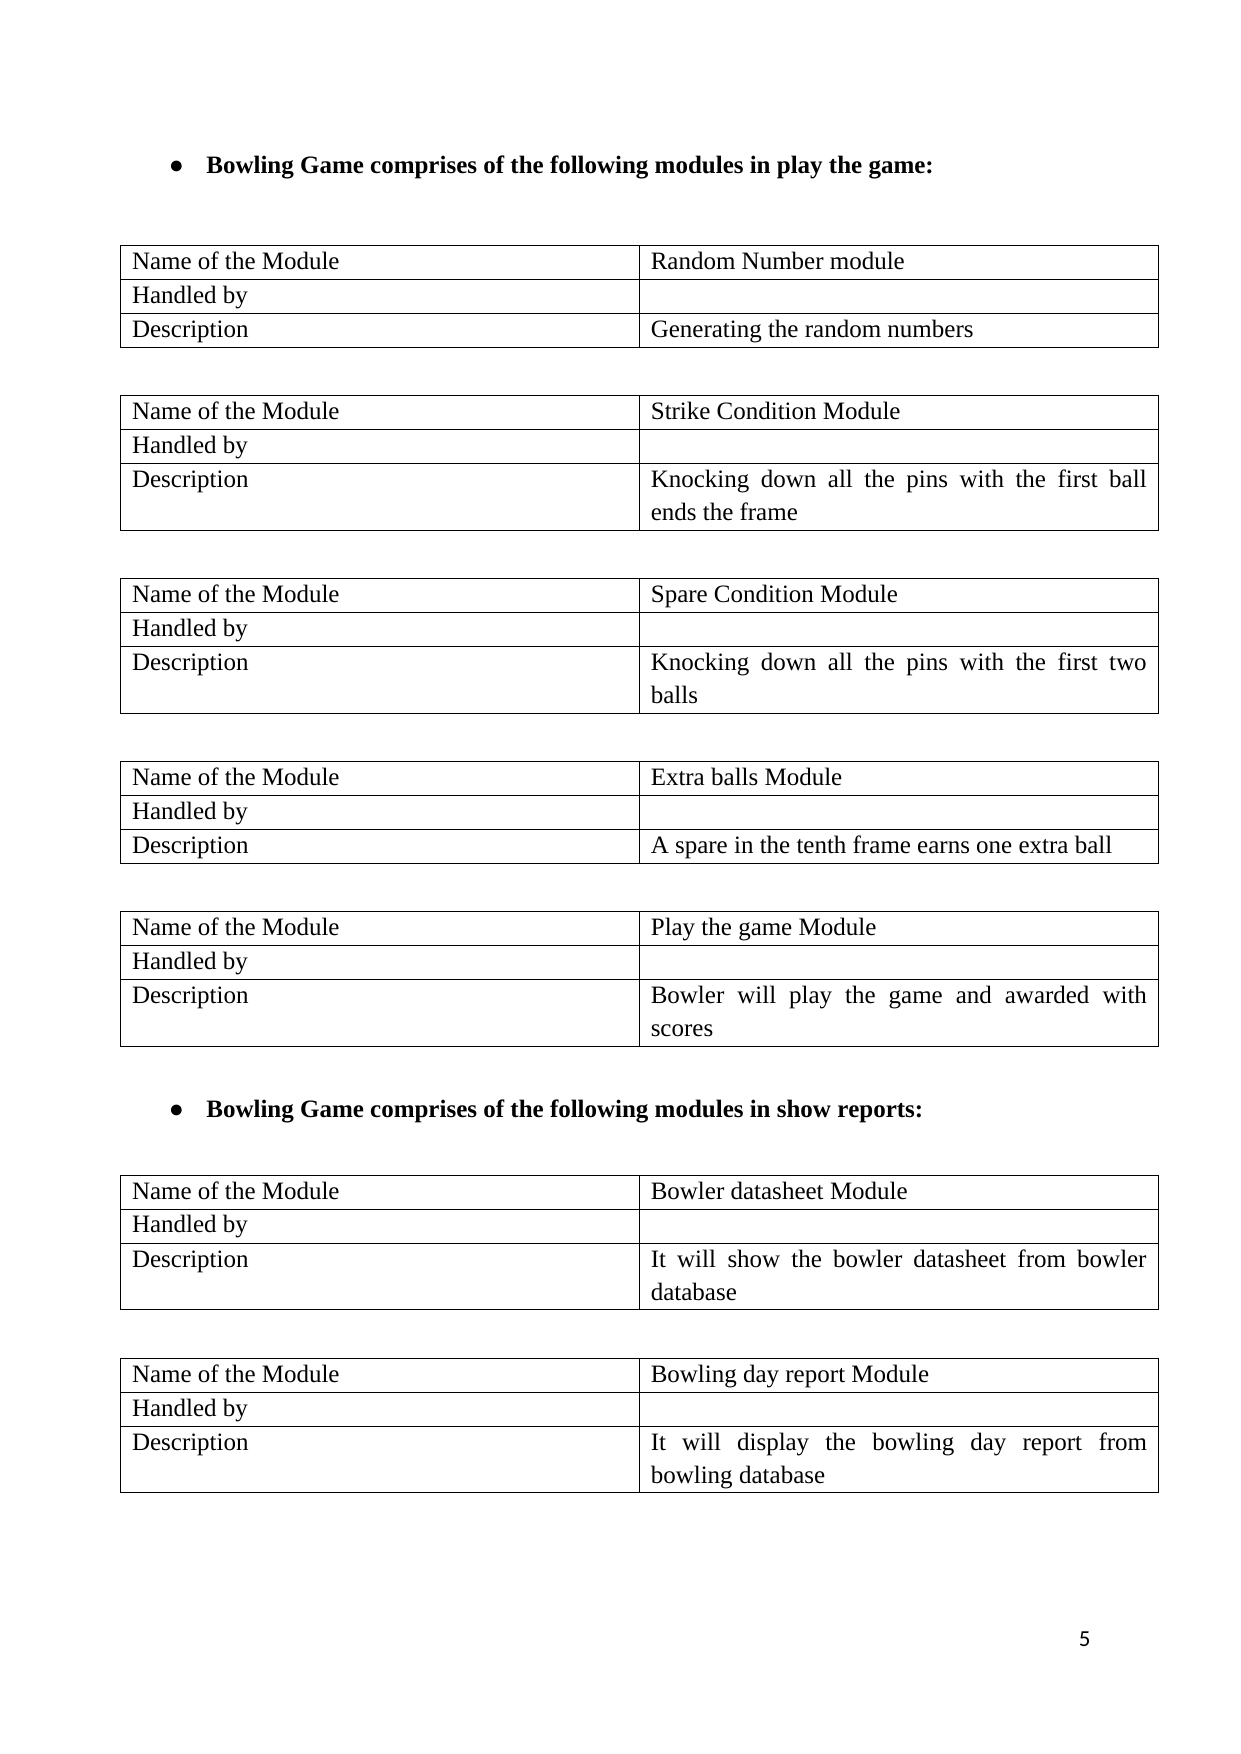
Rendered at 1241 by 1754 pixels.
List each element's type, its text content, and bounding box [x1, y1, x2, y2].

table_cell Description [121, 1427, 639, 1492]
table_cell Handled by [121, 613, 639, 646]
table_cell [640, 280, 1158, 313]
table_cell [640, 946, 1158, 979]
table_cell [640, 1393, 1158, 1426]
table_cell Description [121, 464, 639, 529]
table_header Name of the Module [121, 762, 639, 795]
table_cell Handled by [121, 430, 639, 463]
table_cell Handled by [121, 796, 639, 829]
table_header Name of the Module [121, 579, 639, 612]
table_header Bowling day report Module [640, 1359, 1158, 1392]
table_header Name of the Module [121, 246, 639, 279]
table_cell Handled by [121, 1393, 639, 1426]
table_header Bowler datasheet Module [640, 1176, 1158, 1208]
table_cell It will display the bowling day report from bowling database [640, 1427, 1158, 1492]
table_cell [640, 430, 1158, 463]
table_header Name of the Module [121, 1176, 639, 1208]
table_cell [640, 613, 1158, 646]
table_cell [640, 1210, 1158, 1243]
table_cell Knocking down all the pins with the first ball ends the frame [640, 464, 1158, 529]
table_cell Knocking down all the pins with the first two balls [640, 647, 1158, 713]
table_header Strike Condition Module [640, 396, 1158, 429]
list Bowling Game comprises of the following modules in show reports: [169, 1094, 1090, 1123]
table_cell Handled by [121, 1210, 639, 1243]
table_cell Generating the random numbers [640, 314, 1158, 347]
table_header Play the game Module [640, 912, 1158, 945]
table_cell A spare in the tenth frame earns one extra ball [640, 830, 1158, 863]
table_cell Description [121, 314, 639, 347]
table_header Name of the Module [121, 1359, 639, 1392]
table_cell [640, 796, 1158, 829]
table_header Name of the Module [121, 912, 639, 945]
table_cell Bowler will play the game and awarded with scores [640, 980, 1158, 1046]
table_header Name of the Module [121, 396, 639, 429]
table_header Random Number module [640, 246, 1158, 279]
table_cell Description [121, 1244, 639, 1309]
list Bowling Game comprises of the following modules in play the game: [169, 150, 1090, 179]
table_cell Description [121, 830, 639, 863]
table_cell It will show the bowler datasheet from bowler database [640, 1244, 1158, 1309]
table_cell Handled by [121, 280, 639, 313]
table_header Extra balls Module [640, 762, 1158, 795]
table_cell Description [121, 980, 639, 1046]
table_cell Description [121, 647, 639, 713]
table_header Spare Condition Module [640, 579, 1158, 612]
table_cell Handled by [121, 946, 639, 979]
